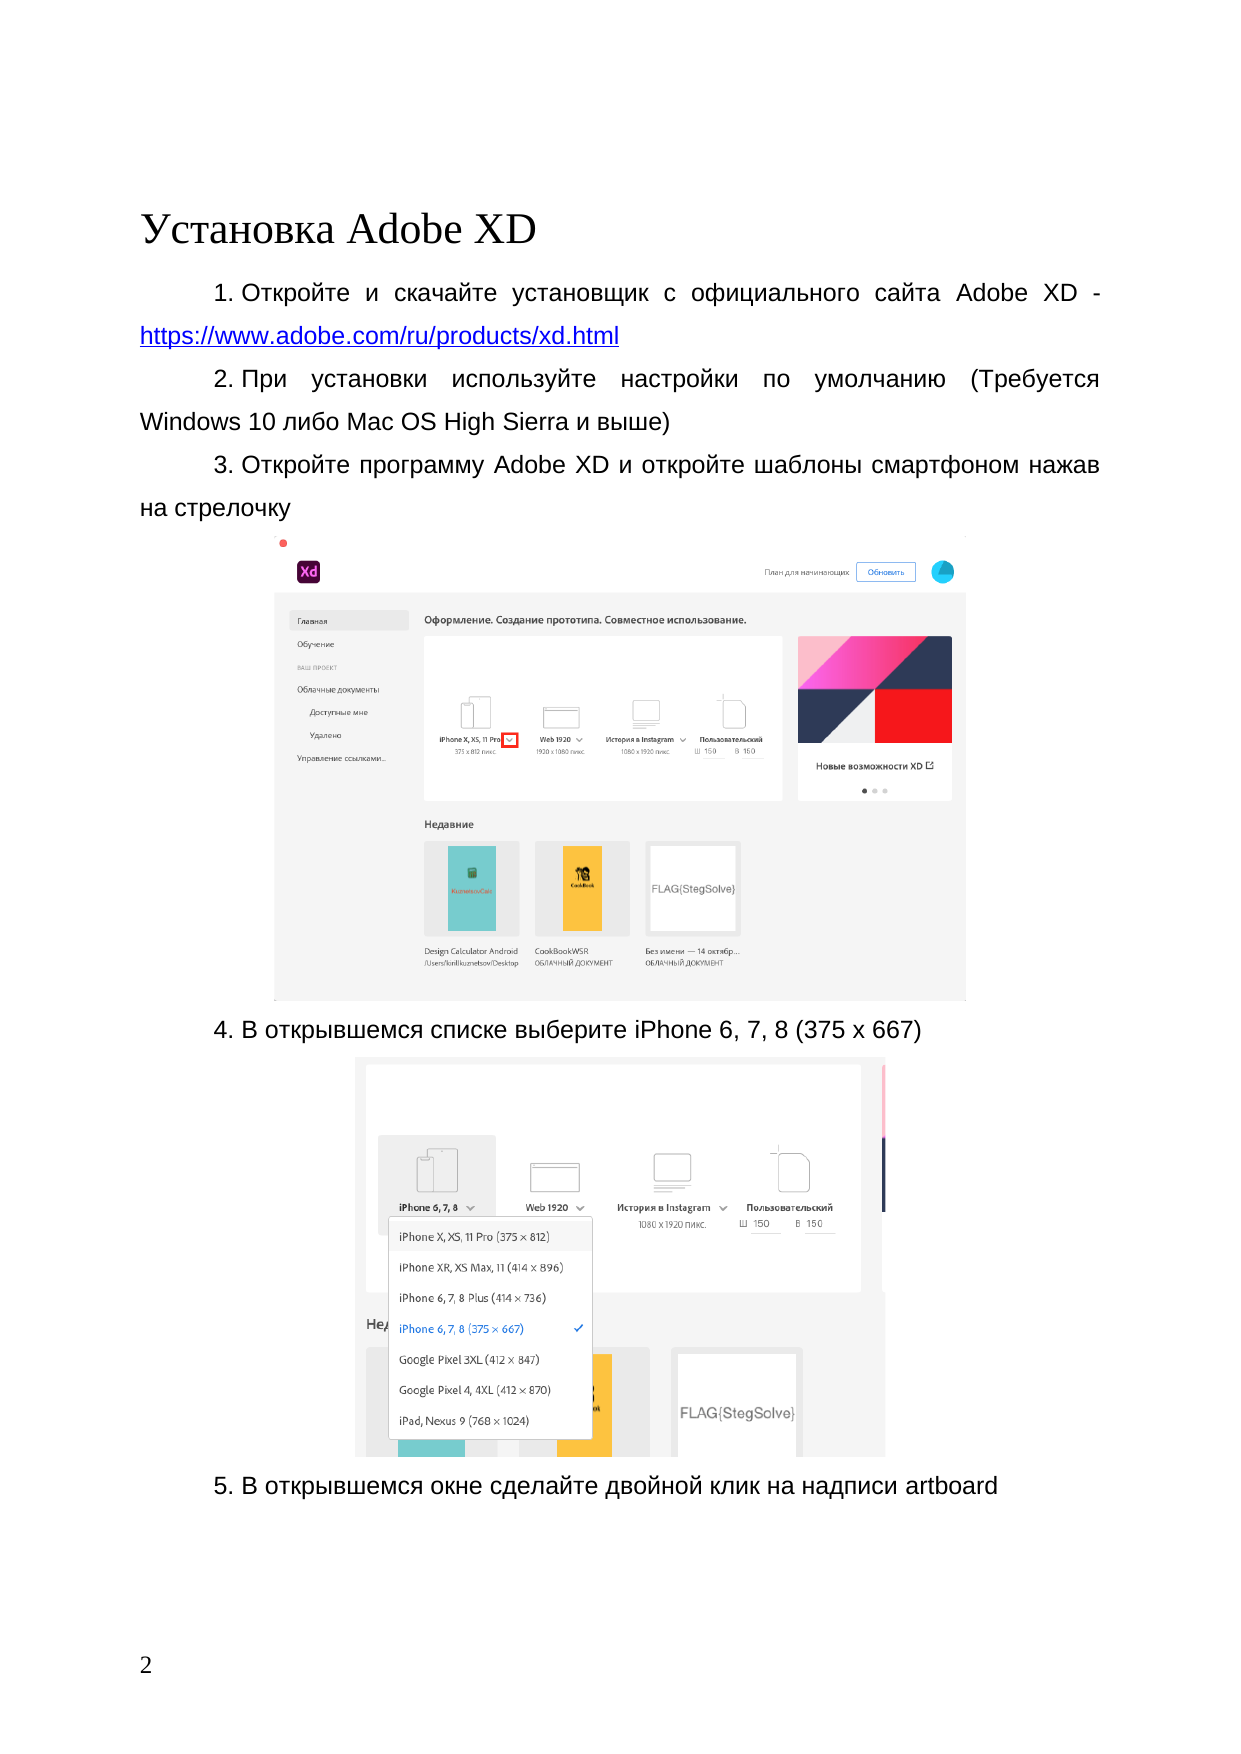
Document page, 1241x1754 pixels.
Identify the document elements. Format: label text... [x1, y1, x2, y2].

picture [274, 536, 966, 1001]
list Откройте программу Adobe XD и откройте шаблоны смартфоном нажав на стрелочку [139, 450, 1101, 522]
list В открывшемся списке выберите iPhone 6, 7, 8 (375 x 667) [139, 1014, 1101, 1043]
list В открывшемся окне сделайте двойной клик на надписи artboard [139, 1471, 1101, 1500]
subtitle Установка Adobe XD [139, 202, 1101, 253]
picture [355, 1057, 886, 1457]
list При установки используйте настройки по умолчанию (Требуется Windows 10 либо Mac OS High Sierra и выше) [139, 364, 1101, 436]
list Откройте и скачайте установщик с официального сайта Adobe XD - https://www.adobe.com/ru/products/xd.html [139, 278, 1101, 349]
